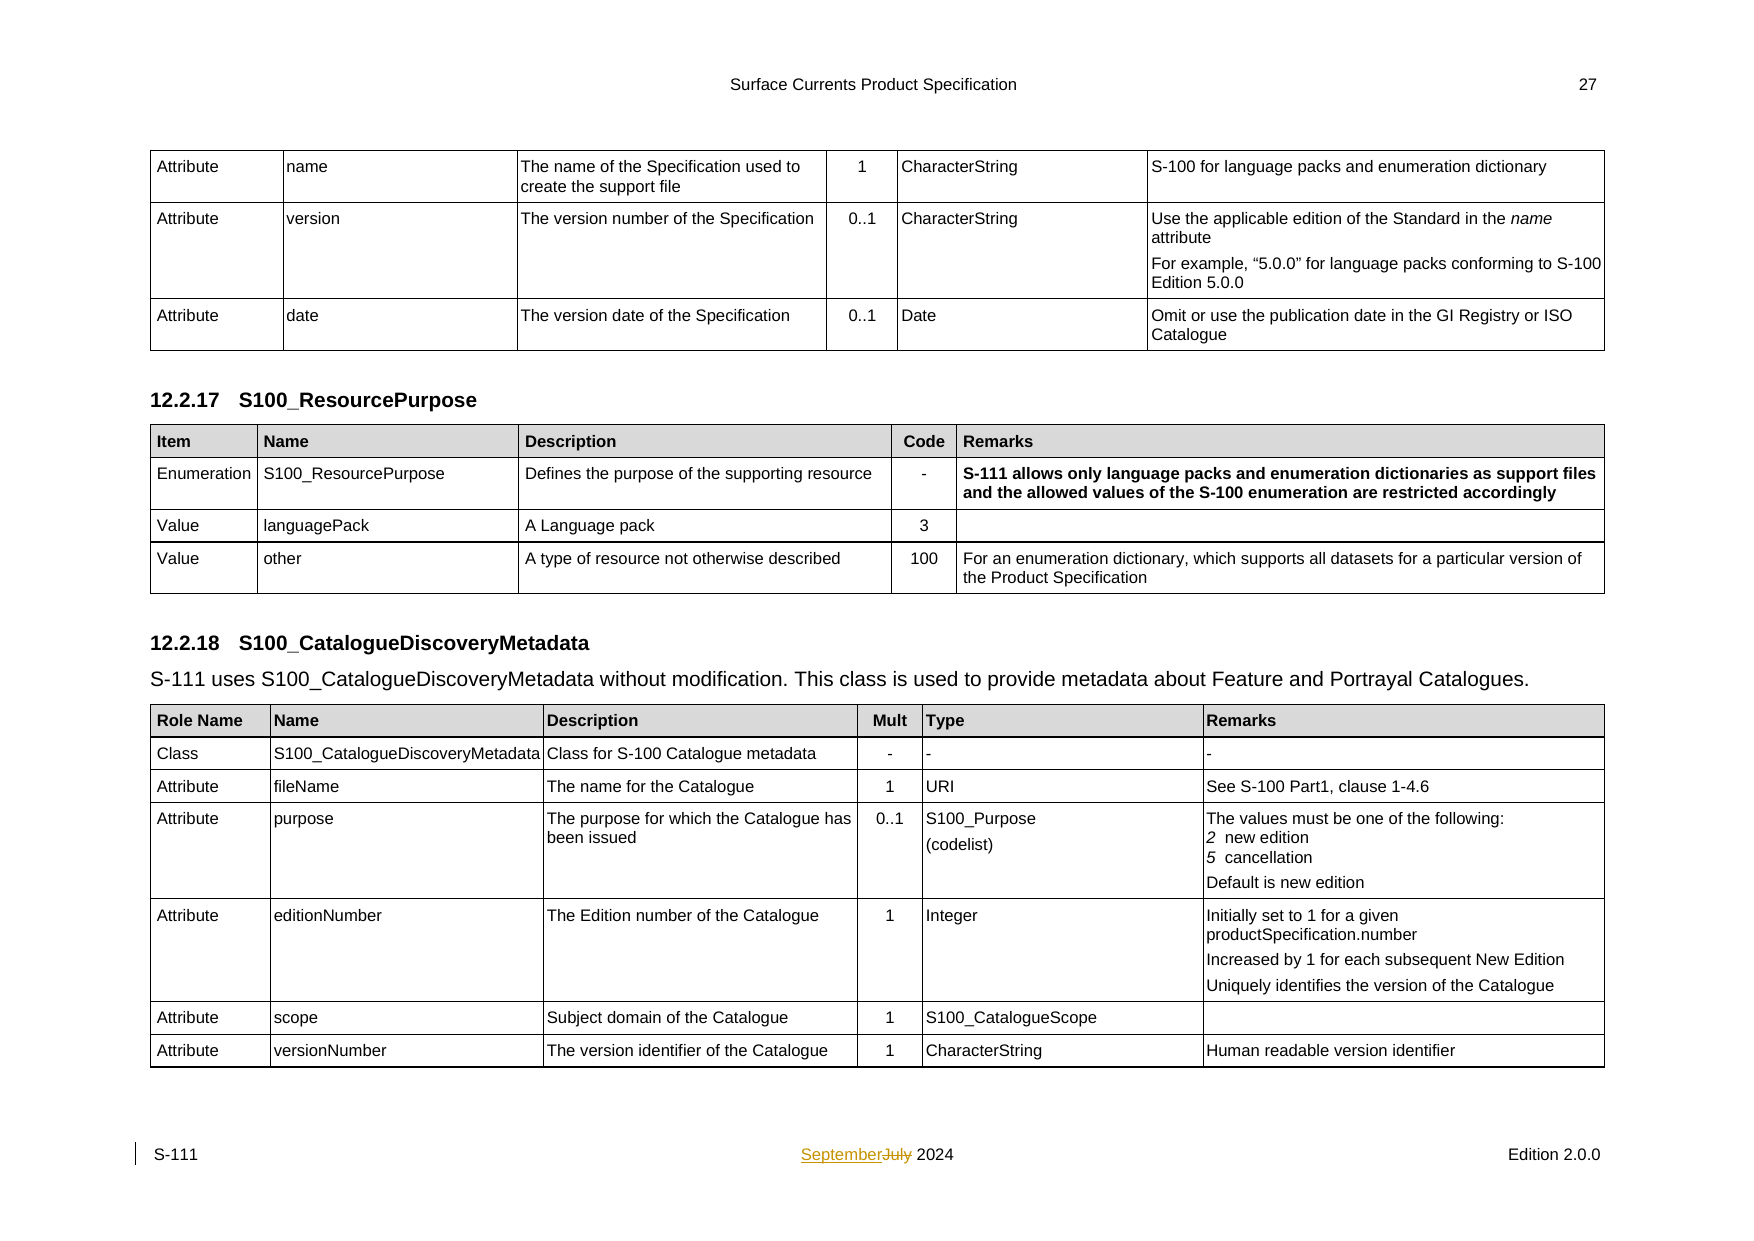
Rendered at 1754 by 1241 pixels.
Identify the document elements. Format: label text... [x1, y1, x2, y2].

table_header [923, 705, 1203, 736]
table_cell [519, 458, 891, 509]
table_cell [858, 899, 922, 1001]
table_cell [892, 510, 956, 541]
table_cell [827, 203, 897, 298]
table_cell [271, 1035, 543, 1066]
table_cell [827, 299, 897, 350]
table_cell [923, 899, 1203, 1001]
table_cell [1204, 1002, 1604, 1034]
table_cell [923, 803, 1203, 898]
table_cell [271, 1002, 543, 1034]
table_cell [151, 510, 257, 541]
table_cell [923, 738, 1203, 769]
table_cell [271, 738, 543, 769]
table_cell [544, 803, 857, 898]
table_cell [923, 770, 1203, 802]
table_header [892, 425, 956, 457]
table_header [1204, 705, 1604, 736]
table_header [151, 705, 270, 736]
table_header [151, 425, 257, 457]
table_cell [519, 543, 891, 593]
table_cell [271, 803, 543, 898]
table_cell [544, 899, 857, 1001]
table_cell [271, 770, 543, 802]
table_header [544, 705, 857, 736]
text S-111 uses S100_CatalogueDiscoveryMetadata without modification. This class is used to provide metadata about Feature and Portrayal Catalogues. [150, 667, 1604, 691]
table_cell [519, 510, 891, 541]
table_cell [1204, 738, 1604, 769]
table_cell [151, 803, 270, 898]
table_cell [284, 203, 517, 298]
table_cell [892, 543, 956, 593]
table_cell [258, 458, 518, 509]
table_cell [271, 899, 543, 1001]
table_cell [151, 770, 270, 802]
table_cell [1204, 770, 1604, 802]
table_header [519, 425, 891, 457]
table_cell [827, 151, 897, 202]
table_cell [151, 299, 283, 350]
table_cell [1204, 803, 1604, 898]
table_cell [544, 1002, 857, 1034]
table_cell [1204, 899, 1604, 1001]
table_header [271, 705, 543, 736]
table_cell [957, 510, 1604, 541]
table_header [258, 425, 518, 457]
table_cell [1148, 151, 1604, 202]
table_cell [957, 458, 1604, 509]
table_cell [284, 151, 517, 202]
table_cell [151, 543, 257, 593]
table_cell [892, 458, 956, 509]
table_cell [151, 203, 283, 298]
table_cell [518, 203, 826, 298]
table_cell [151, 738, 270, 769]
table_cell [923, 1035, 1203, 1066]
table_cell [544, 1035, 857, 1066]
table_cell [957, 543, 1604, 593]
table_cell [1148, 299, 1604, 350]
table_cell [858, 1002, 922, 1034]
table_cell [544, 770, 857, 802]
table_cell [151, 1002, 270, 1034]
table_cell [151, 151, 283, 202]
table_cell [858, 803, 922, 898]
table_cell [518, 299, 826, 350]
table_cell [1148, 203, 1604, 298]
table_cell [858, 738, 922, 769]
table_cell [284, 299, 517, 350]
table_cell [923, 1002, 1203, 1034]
subtitle S100_ResourcePurpose [150, 388, 1604, 412]
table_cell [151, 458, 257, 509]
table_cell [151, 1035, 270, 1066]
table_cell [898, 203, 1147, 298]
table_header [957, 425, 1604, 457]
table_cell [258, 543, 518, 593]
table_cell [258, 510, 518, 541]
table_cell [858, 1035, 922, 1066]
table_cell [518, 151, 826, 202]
subtitle S100_CatalogueDiscoveryMetadata [150, 631, 1604, 655]
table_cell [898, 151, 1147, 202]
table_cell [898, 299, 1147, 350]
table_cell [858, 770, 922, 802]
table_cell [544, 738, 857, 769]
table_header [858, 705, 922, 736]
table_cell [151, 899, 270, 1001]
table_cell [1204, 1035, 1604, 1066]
